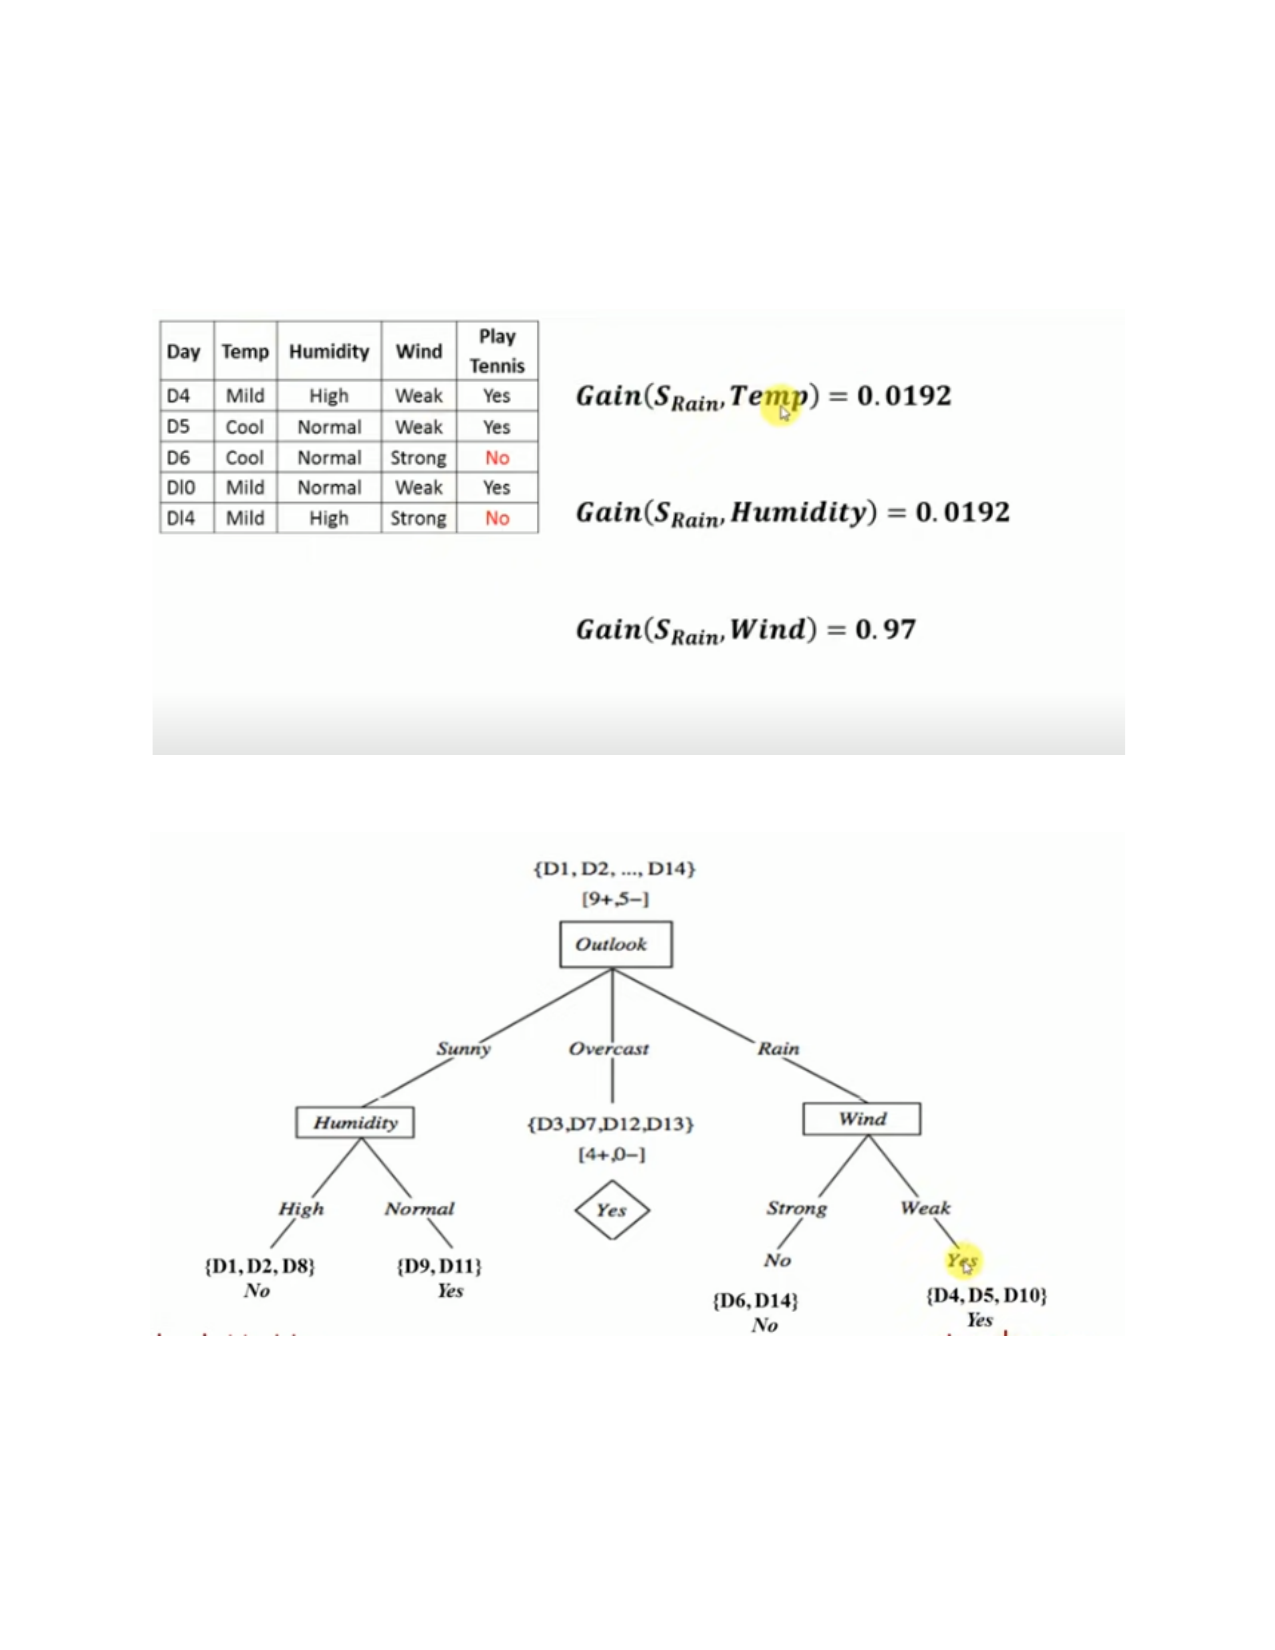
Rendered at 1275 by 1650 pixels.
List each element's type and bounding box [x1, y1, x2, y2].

picture [150, 309, 1125, 755]
picture [150, 832, 1125, 1336]
